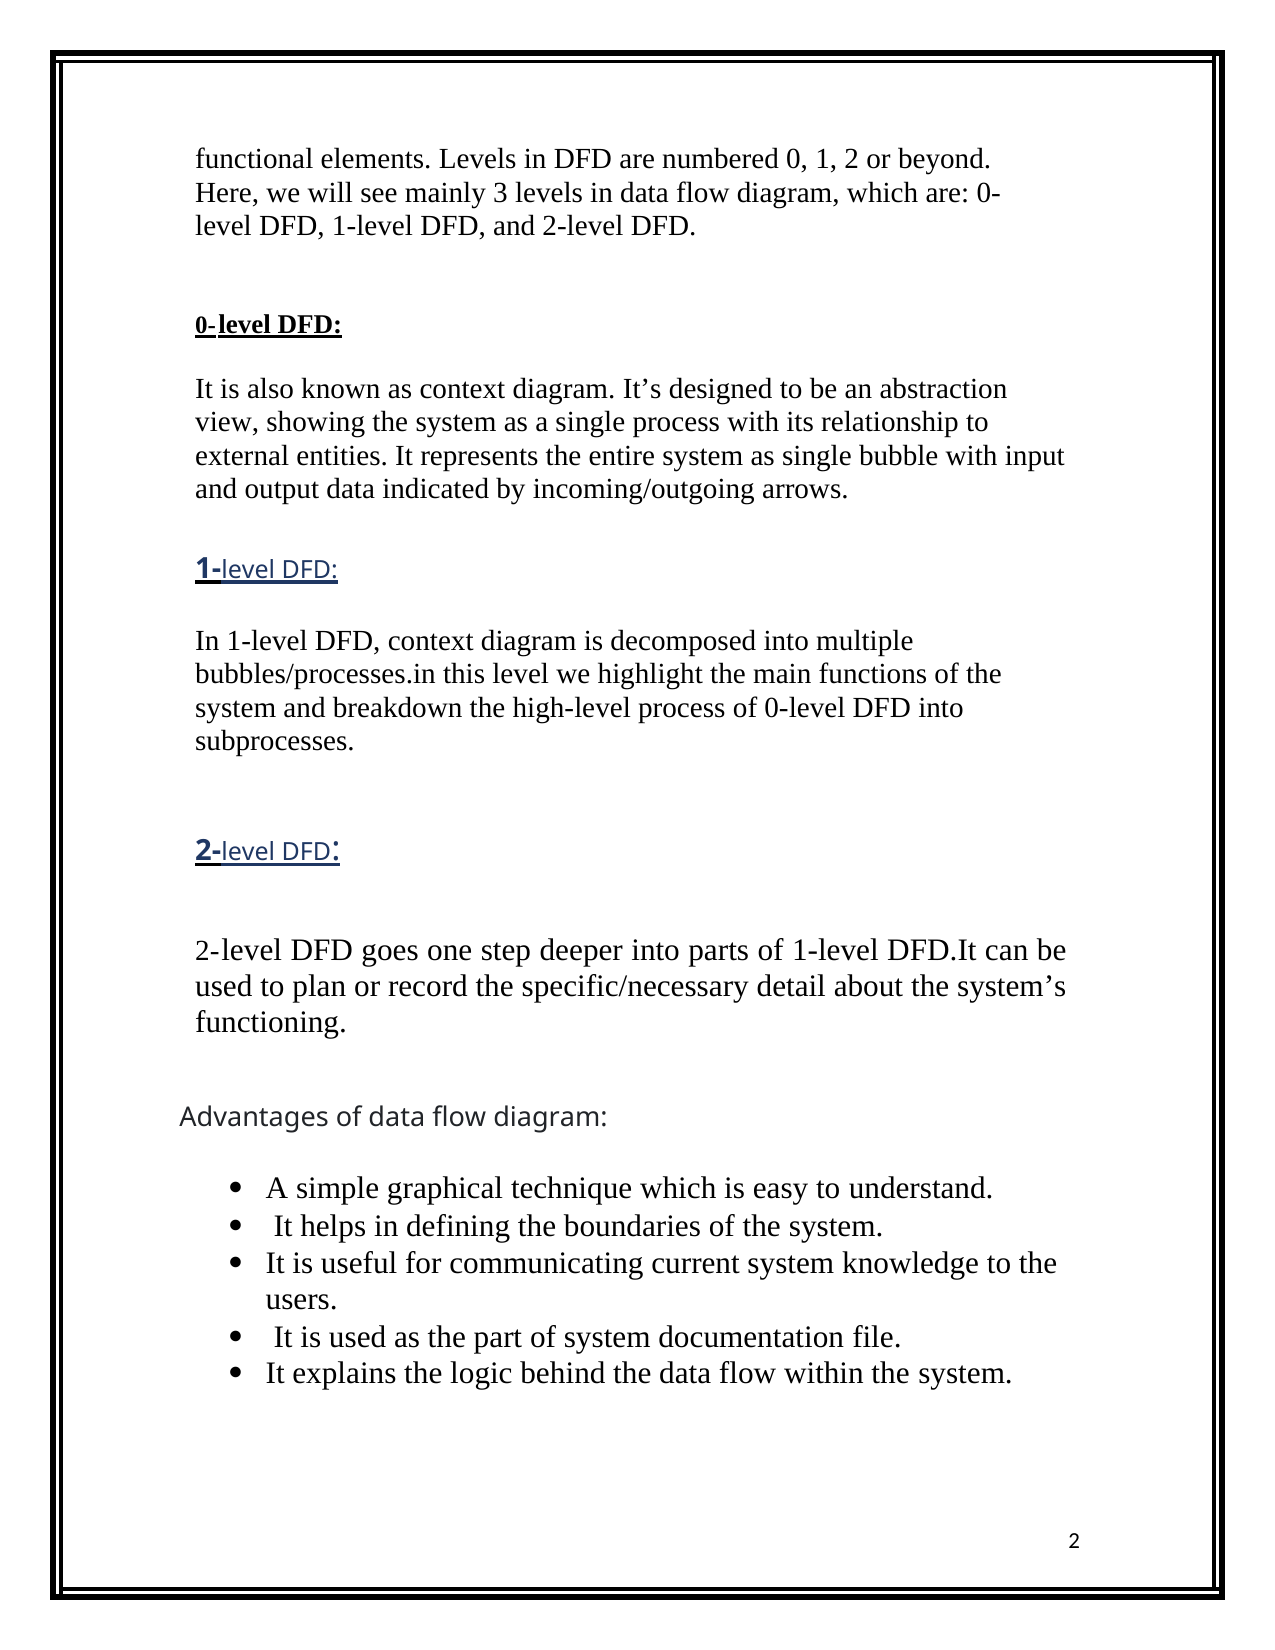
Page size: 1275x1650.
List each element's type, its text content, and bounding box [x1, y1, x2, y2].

subtitle Advantages of data flow diagram: [179, 1098, 1096, 1135]
list It explains the logic behind the data flow within the system. [230, 1355, 1096, 1391]
text functional elements. Levels in DFD are numbered 0, 1, 2 or beyond. Here, we will see mainly 3 levels in data flow diagram, which are: 0- level DFD, 1-level DFD, and 2-level DFD. [195, 141, 1061, 242]
subtitle level DFD: [195, 824, 1096, 871]
subtitle level DFD: [195, 547, 1096, 587]
list It is useful for communicating current system knowledge to the users. [230, 1244, 1059, 1316]
list It is used as the part of system documentation file. [230, 1317, 1096, 1355]
text In 1-level DFD, context diagram is decomposed into multiple bubbles/processes.in this level we highlight the main functions of the system and breakdown the high-level process of 0-level DFD into subprocesses. [195, 623, 1062, 757]
list A simple graphical technique which is easy to understand. [230, 1168, 1096, 1206]
list It helps in defining the boundaries of the system. [230, 1206, 1096, 1244]
text It is also known as context diagram. It’s designed to be an abstraction view, showing the system as a single process with its relationship to external entities. It represents the entire system as single bubble with input and output data indicated by incoming/outgoing arrows. [195, 371, 1068, 505]
list level DFD goes one step deeper into parts of 1-level DFD.It can be used to plan or record the specific/necessary detail about the system’s functioning. [195, 932, 1067, 1039]
list level DFD: [195, 308, 1096, 339]
